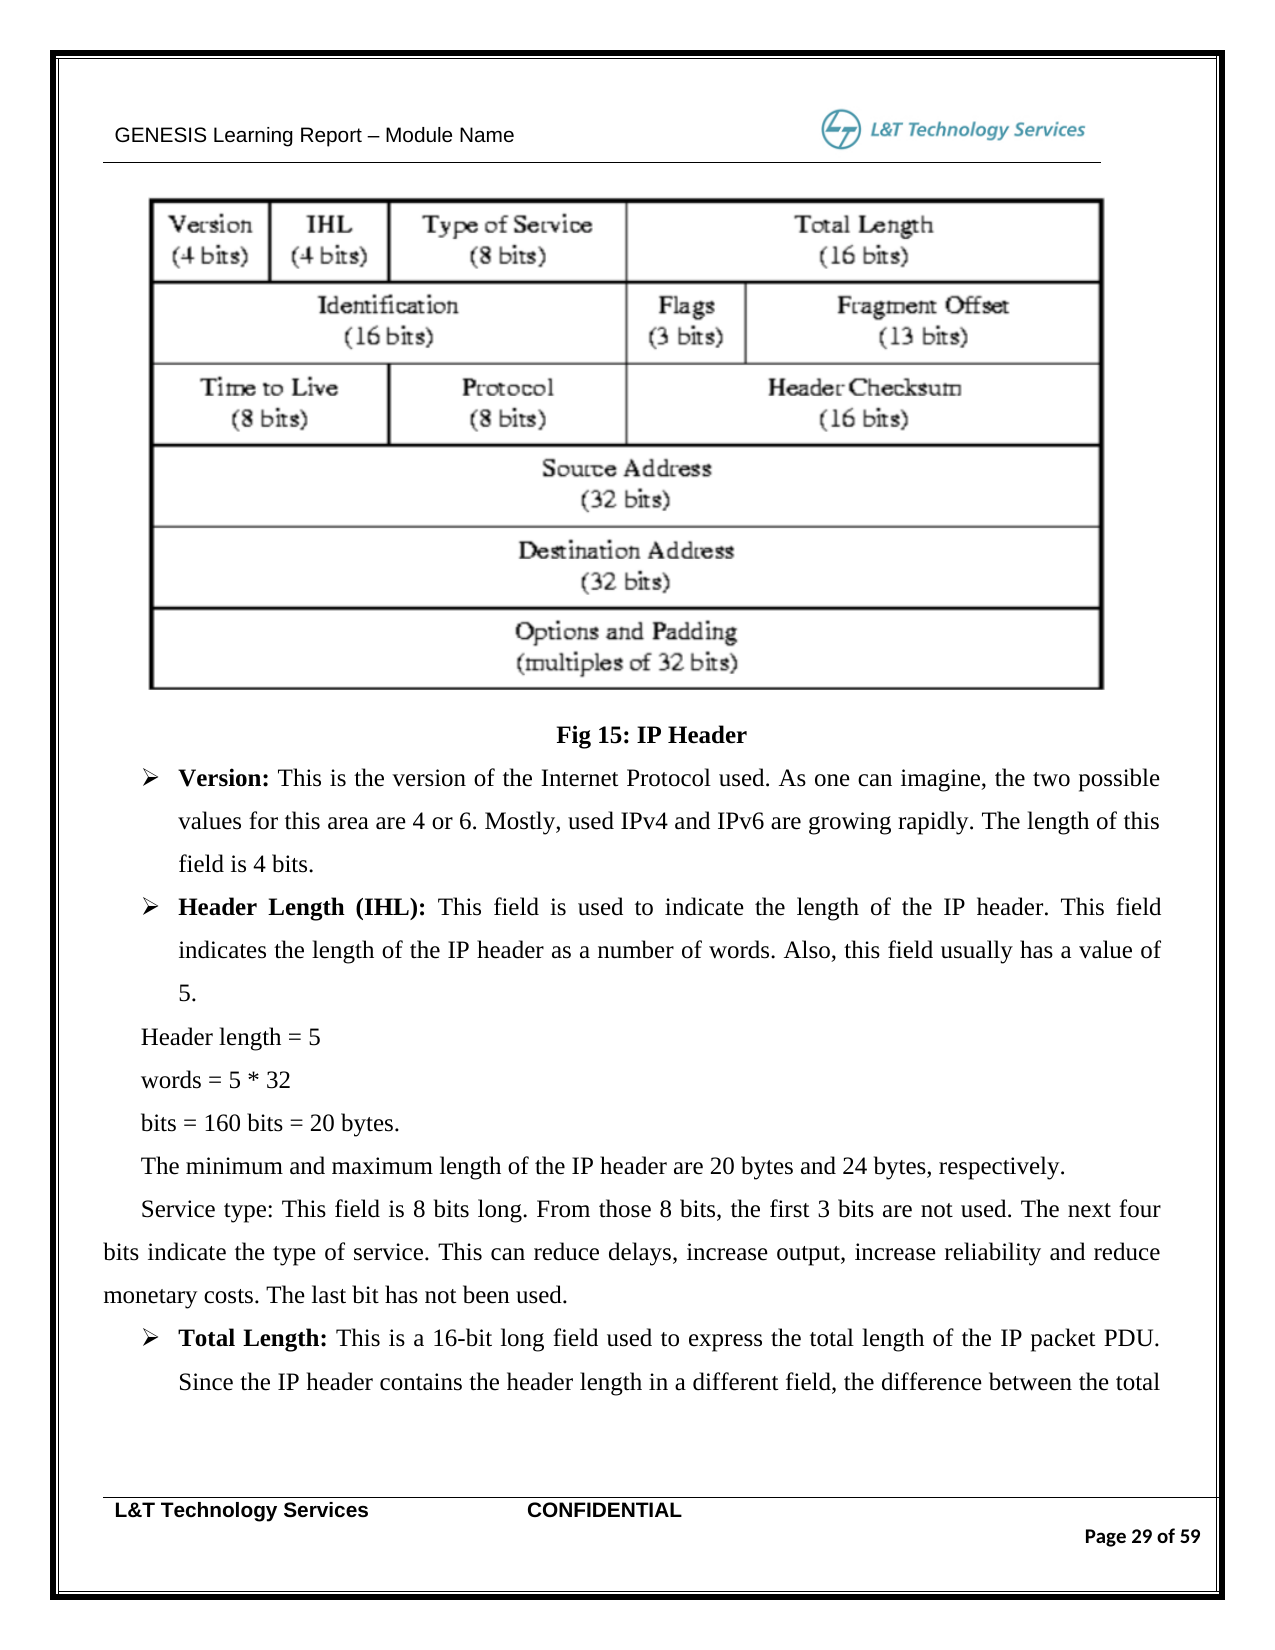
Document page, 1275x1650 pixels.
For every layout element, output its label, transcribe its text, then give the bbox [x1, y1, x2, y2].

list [141, 1323, 1162, 1395]
text bits = 160 bits = 20 bytes. [103, 1108, 1162, 1137]
text Fig 15: IP Header [103, 720, 1162, 748]
text Service type: This field is 8 bits long. From those 8 bits, the first 3 bits are not used. The next four bits indicate the type of service. This can reduce delays, increase output, increase reliability and reduce monetary costs. The last bit has not been used. [103, 1194, 1162, 1309]
text Header length = 5 [103, 1022, 1162, 1050]
picture [140, 186, 1116, 706]
text The minimum and maximum length of the IP header are 20 bytes and 24 bytes, respectively. [103, 1151, 1162, 1180]
list Header Length (IHL): This field is used to indicate the length of the IP header. This field indicates the length of the IP header as a number of words. Also, this field usually has a value of 5. [141, 892, 1162, 1007]
list Version: This is the version of the Internet Protocol used. As one can imagine, the two possible values ​​for this area are 4 or 6. Mostly, used IPv4 and IPv6 are growing rapidly. The length of this field is 4 bits. [141, 763, 1162, 878]
text words = 5 * 32 [103, 1065, 1162, 1093]
